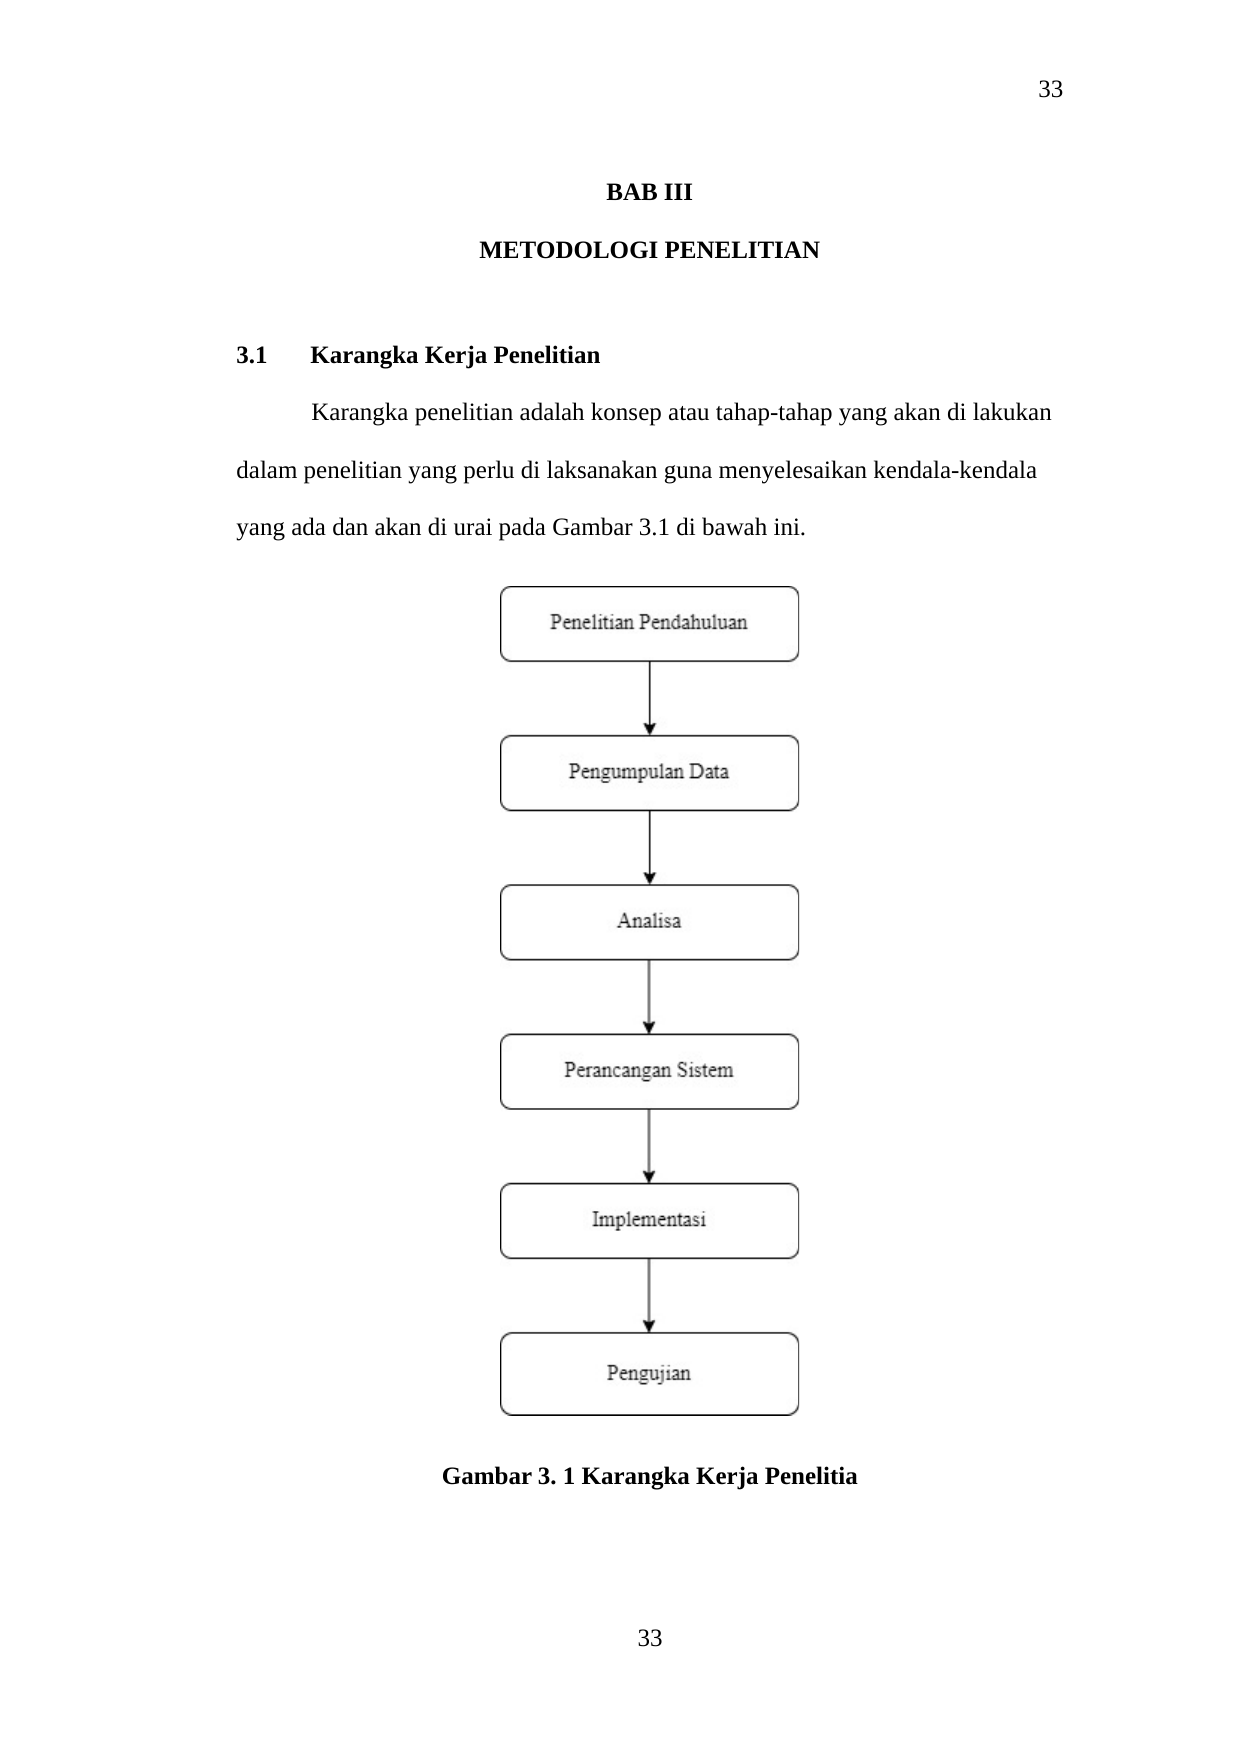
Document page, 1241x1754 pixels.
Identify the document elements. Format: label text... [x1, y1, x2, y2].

picture [500, 586, 800, 1416]
subtitle BAB III [236, 177, 1063, 206]
subtitle METODOLOGI PENELITIAN [236, 235, 1063, 263]
text Karangka penelitian adalah konsep atau tahap-tahap yang akan di lakukan dalam penelitian yang perlu di laksanakan guna menyelesaikan kendala-kendala yang ada dan akan di urai pada Gambar 3.1 di bawah ini. [236, 397, 1063, 541]
subtitle 3.1 Karangka Kerja Penelitian [236, 340, 1063, 369]
text Gambar 3. 1 Karangka Kerja Penelitia [236, 1461, 1063, 1489]
